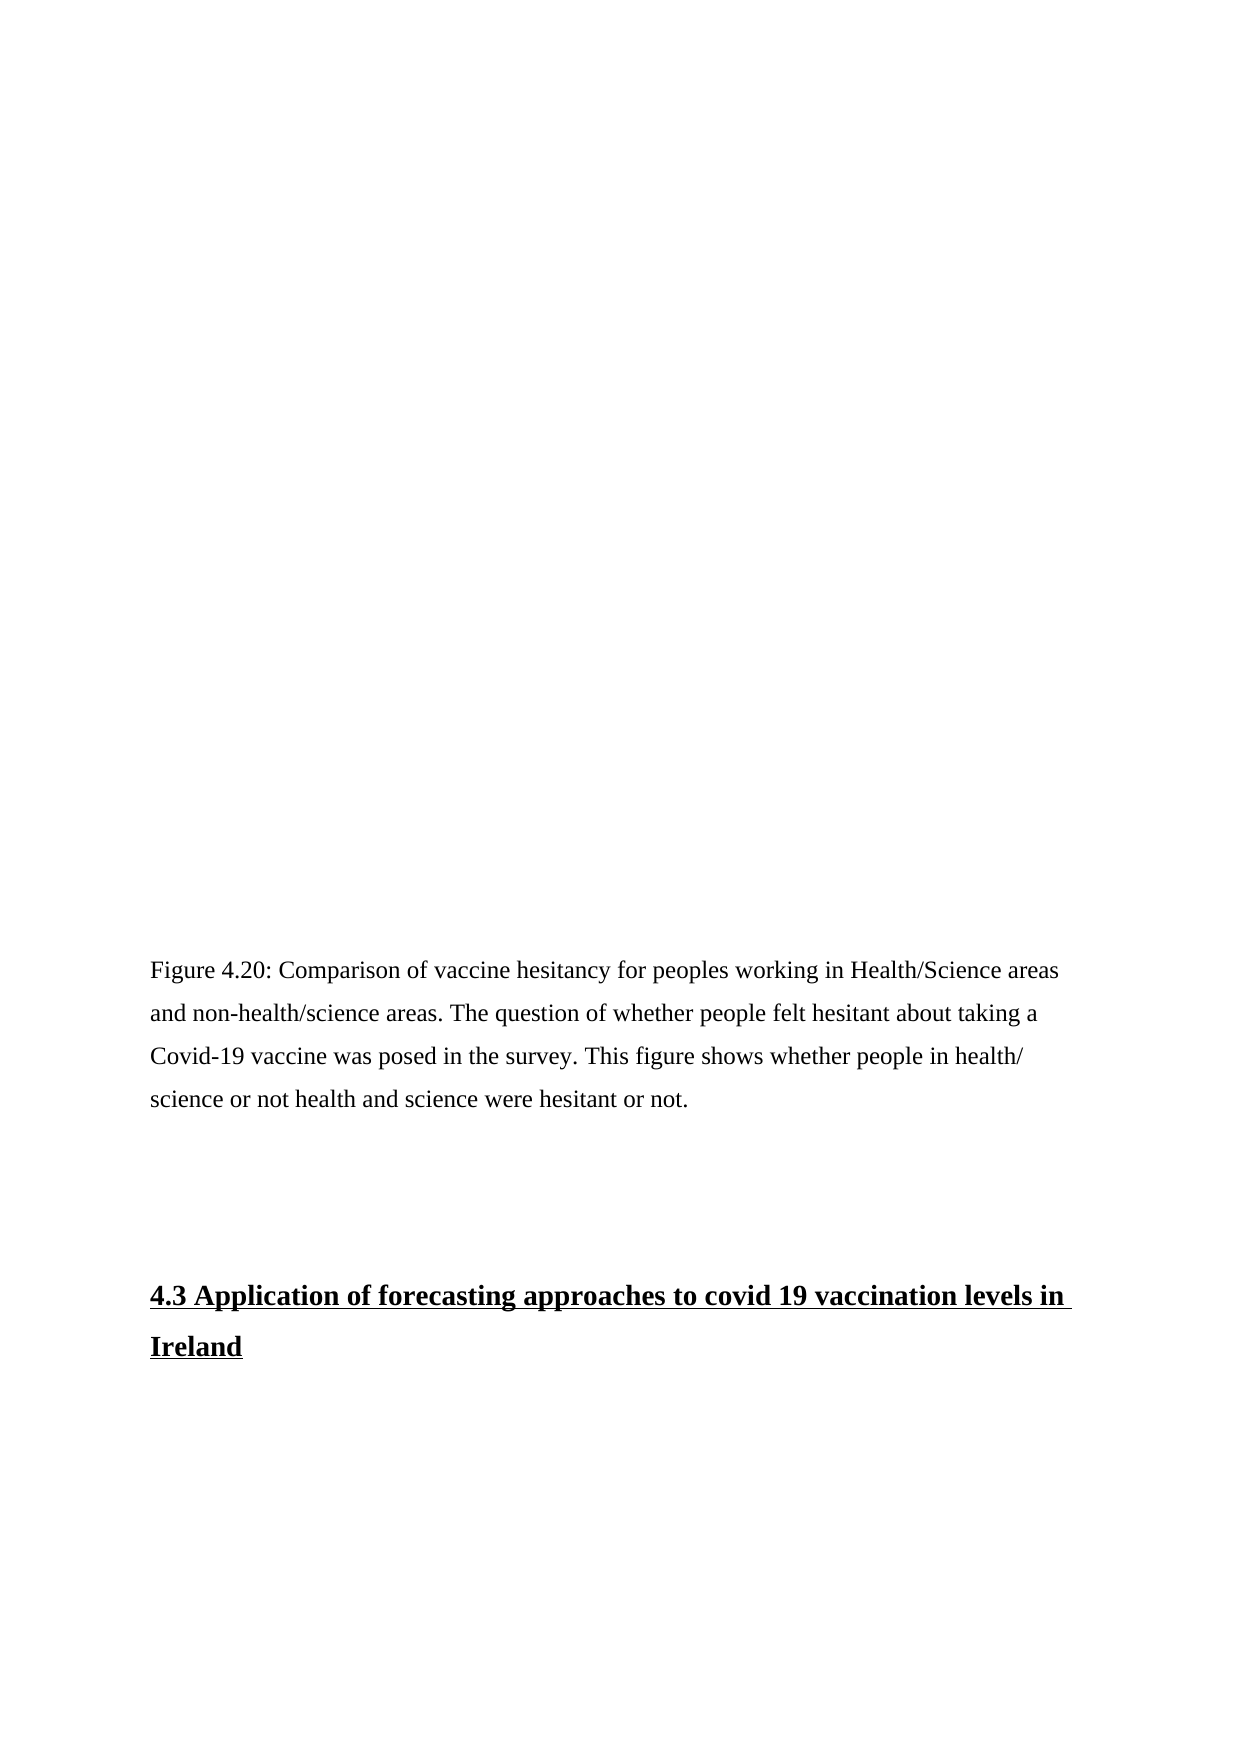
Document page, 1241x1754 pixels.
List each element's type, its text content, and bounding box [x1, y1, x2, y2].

text Figure 4.20: Comparison of vaccine hesitancy for peoples working in Health/Science areas and non-health/science areas. The question of whether people felt hesitant about taking a Covid-19 vaccine was posed in the survey. This figure shows whether people in health/ science or not health and science were hesitant or not. [150, 955, 1090, 1113]
text 4.3 Application of forecasting approaches to covid 19 vaccination levels in Ireland [150, 1278, 1090, 1362]
